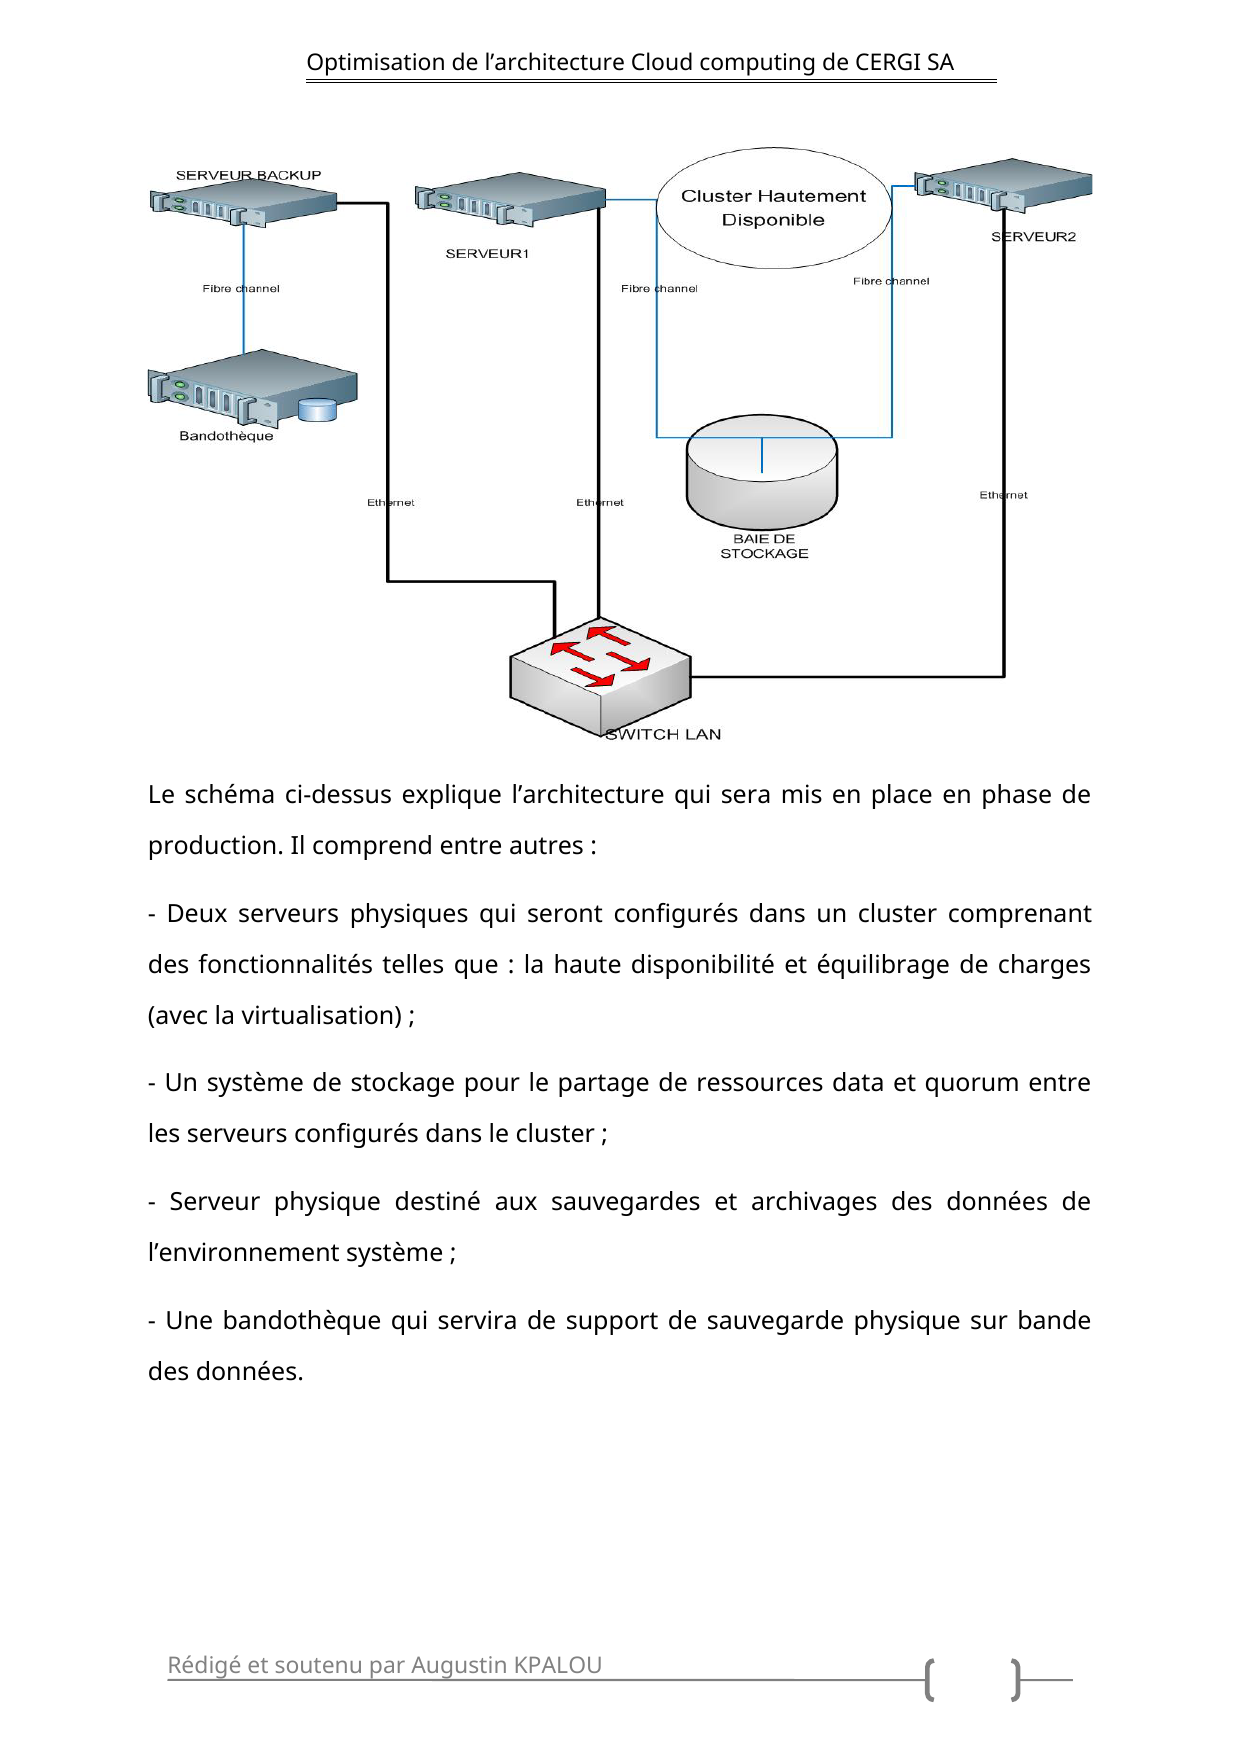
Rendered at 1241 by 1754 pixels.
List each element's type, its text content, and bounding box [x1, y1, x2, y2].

text - Une bandothèque qui servira de support de sauvegarde physique sur bande des données. [148, 1303, 1093, 1388]
text - Deux serveurs physiques qui seront configurés dans un cluster comprenant des fonctionnalités telles que : la haute disponibilité et équilibrage de charges (avec la virtualisation) ; [148, 895, 1093, 1031]
text Le schéma ci-dessus explique l’architecture qui sera mis en place en phase de production. Il comprend entre autres : [148, 777, 1093, 862]
text - Serveur physique destiné aux sauvegardes et archivages des données de l’environnement système ; [148, 1184, 1093, 1269]
text - Un système de stockage pour le partage de ressources data et quorum entre les serveurs configurés dans le cluster ; [148, 1065, 1093, 1150]
